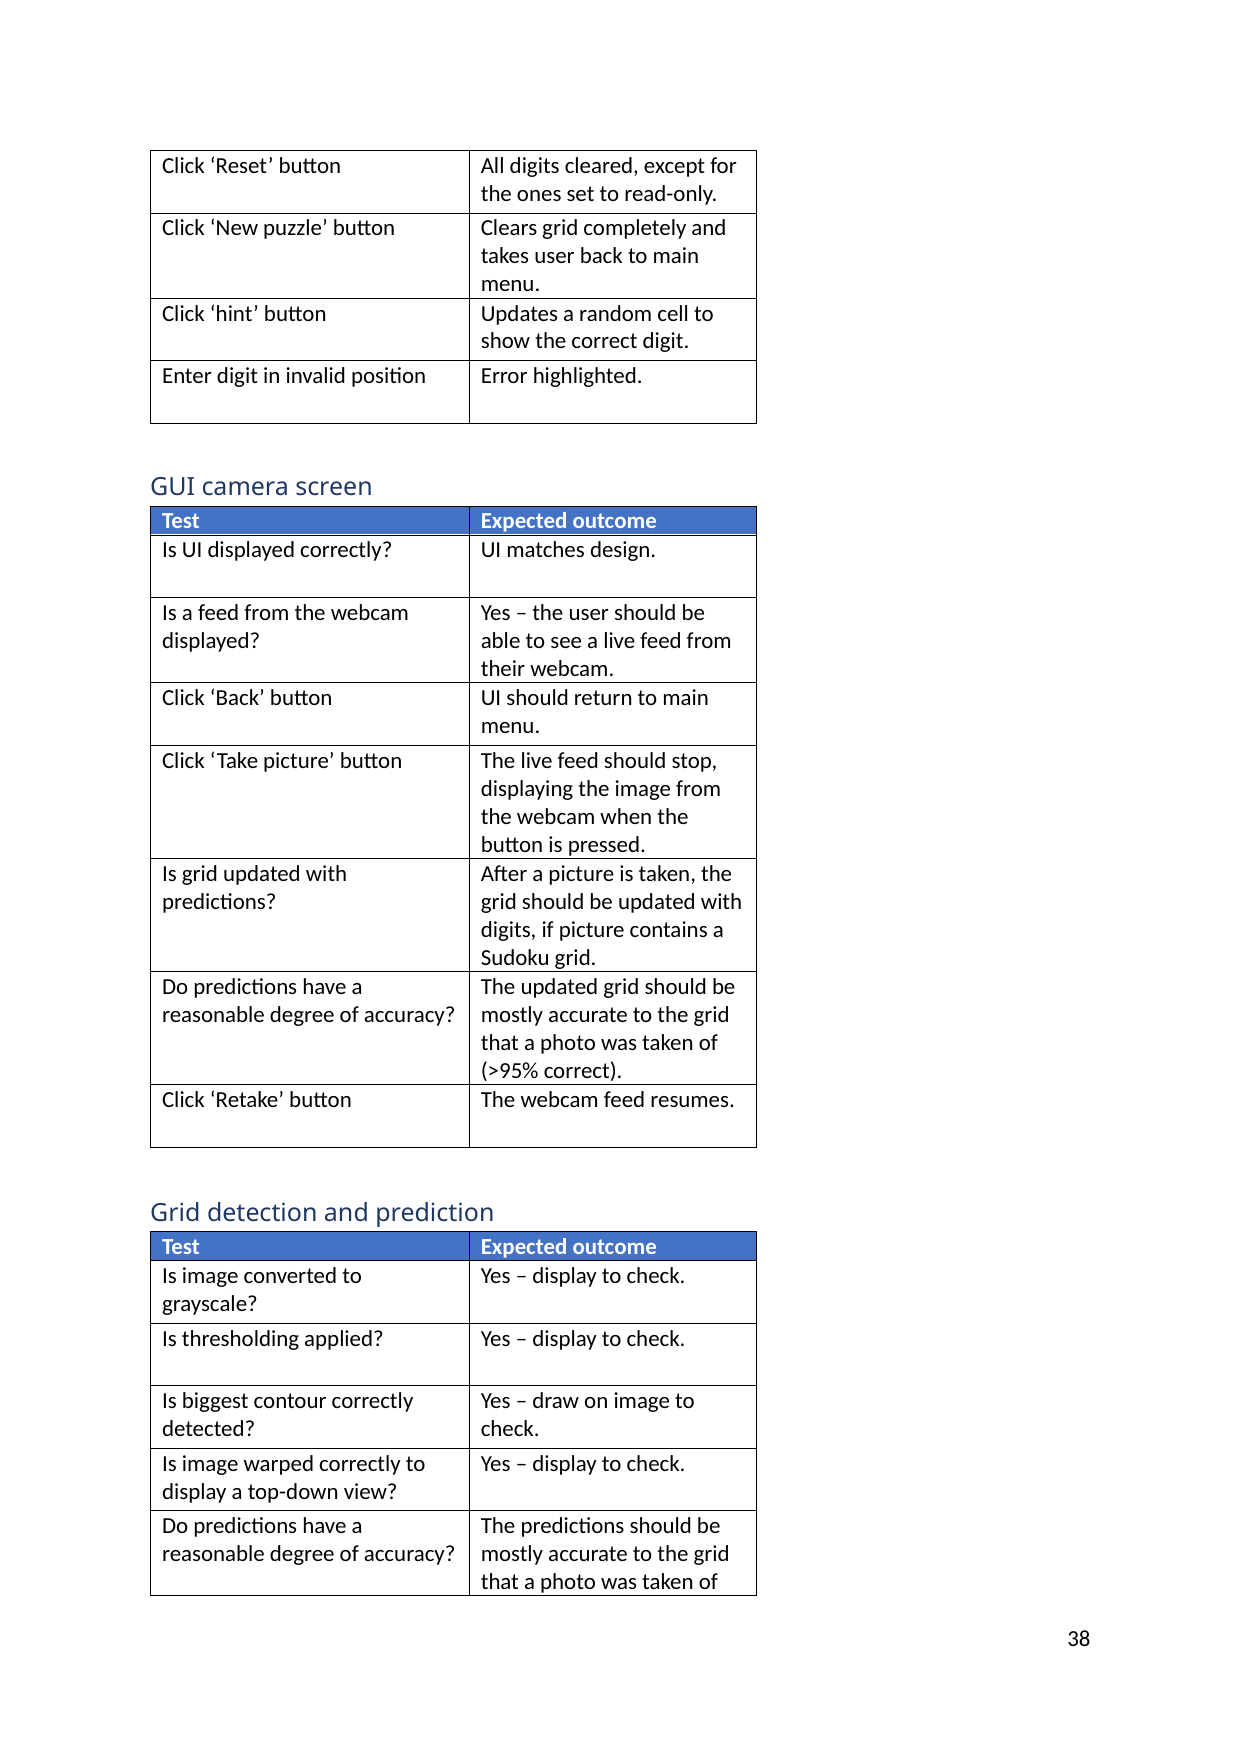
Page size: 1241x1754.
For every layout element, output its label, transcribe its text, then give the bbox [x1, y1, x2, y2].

table_header Expected outcome [470, 1232, 756, 1260]
subtitle GUI camera screen [150, 469, 1090, 503]
table_cell Yes – display to check. [470, 1324, 756, 1385]
table_cell Click ‘Retake’ button [151, 1085, 469, 1147]
table_cell Yes – the user should be able to see a live feed from their webcam. [470, 598, 756, 682]
table_cell Yes – draw on image to check. [470, 1386, 756, 1448]
table_cell Is UI displayed correctly? [151, 536, 469, 597]
table_cell Yes – display to check. [470, 1261, 756, 1323]
table_cell After a picture is taken, the grid should be updated with digits, if picture contains a Sudoku grid. [470, 859, 756, 971]
table_header Test [151, 1232, 469, 1260]
table_cell Click ‘Reset’ button [151, 151, 469, 212]
table_cell Click ‘Back’ button [151, 683, 469, 745]
table_cell Yes – display to check. [470, 1449, 756, 1510]
subtitle Grid detection and prediction [150, 1194, 1090, 1228]
table_cell The updated grid should be mostly accurate to the grid that a photo was taken of (>95% correct). [470, 972, 756, 1084]
table_cell Clears grid completely and takes user back to main menu. [470, 214, 756, 298]
table_cell Error highlighted. [470, 361, 756, 423]
table_cell Updates a random cell to show the correct digit. [470, 299, 756, 360]
table_cell Enter digit in invalid position [151, 361, 469, 423]
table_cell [151, 1511, 469, 1595]
table_cell Is biggest contour correctly detected? [151, 1386, 469, 1448]
table_cell The webcam feed resumes. [470, 1085, 756, 1147]
table_cell Do predictions have a reasonable degree of accuracy? [151, 972, 469, 1084]
table_cell Is a feed from the webcam displayed? [151, 598, 469, 682]
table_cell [470, 1511, 756, 1595]
table_cell Click ‘hint’ button [151, 299, 469, 360]
table_cell Click ‘Take picture’ button [151, 746, 469, 858]
table_cell Is image converted to grayscale? [151, 1261, 469, 1323]
table_cell The live feed should stop, displaying the image from the webcam when the button is pressed. [470, 746, 756, 858]
table_cell Is image warped correctly to display a top-down view? [151, 1449, 469, 1510]
table_cell Is grid updated with predictions? [151, 859, 469, 971]
table_cell UI matches design. [470, 536, 756, 597]
table_cell All digits cleared, except for the ones set to read-only. [470, 151, 756, 212]
table_cell UI should return to main menu. [470, 683, 756, 745]
table_header Expected outcome [470, 507, 756, 534]
table_cell Is thresholding applied? [151, 1324, 469, 1385]
table_cell Click ‘New puzzle’ button [151, 214, 469, 298]
table_header Test [151, 507, 469, 534]
